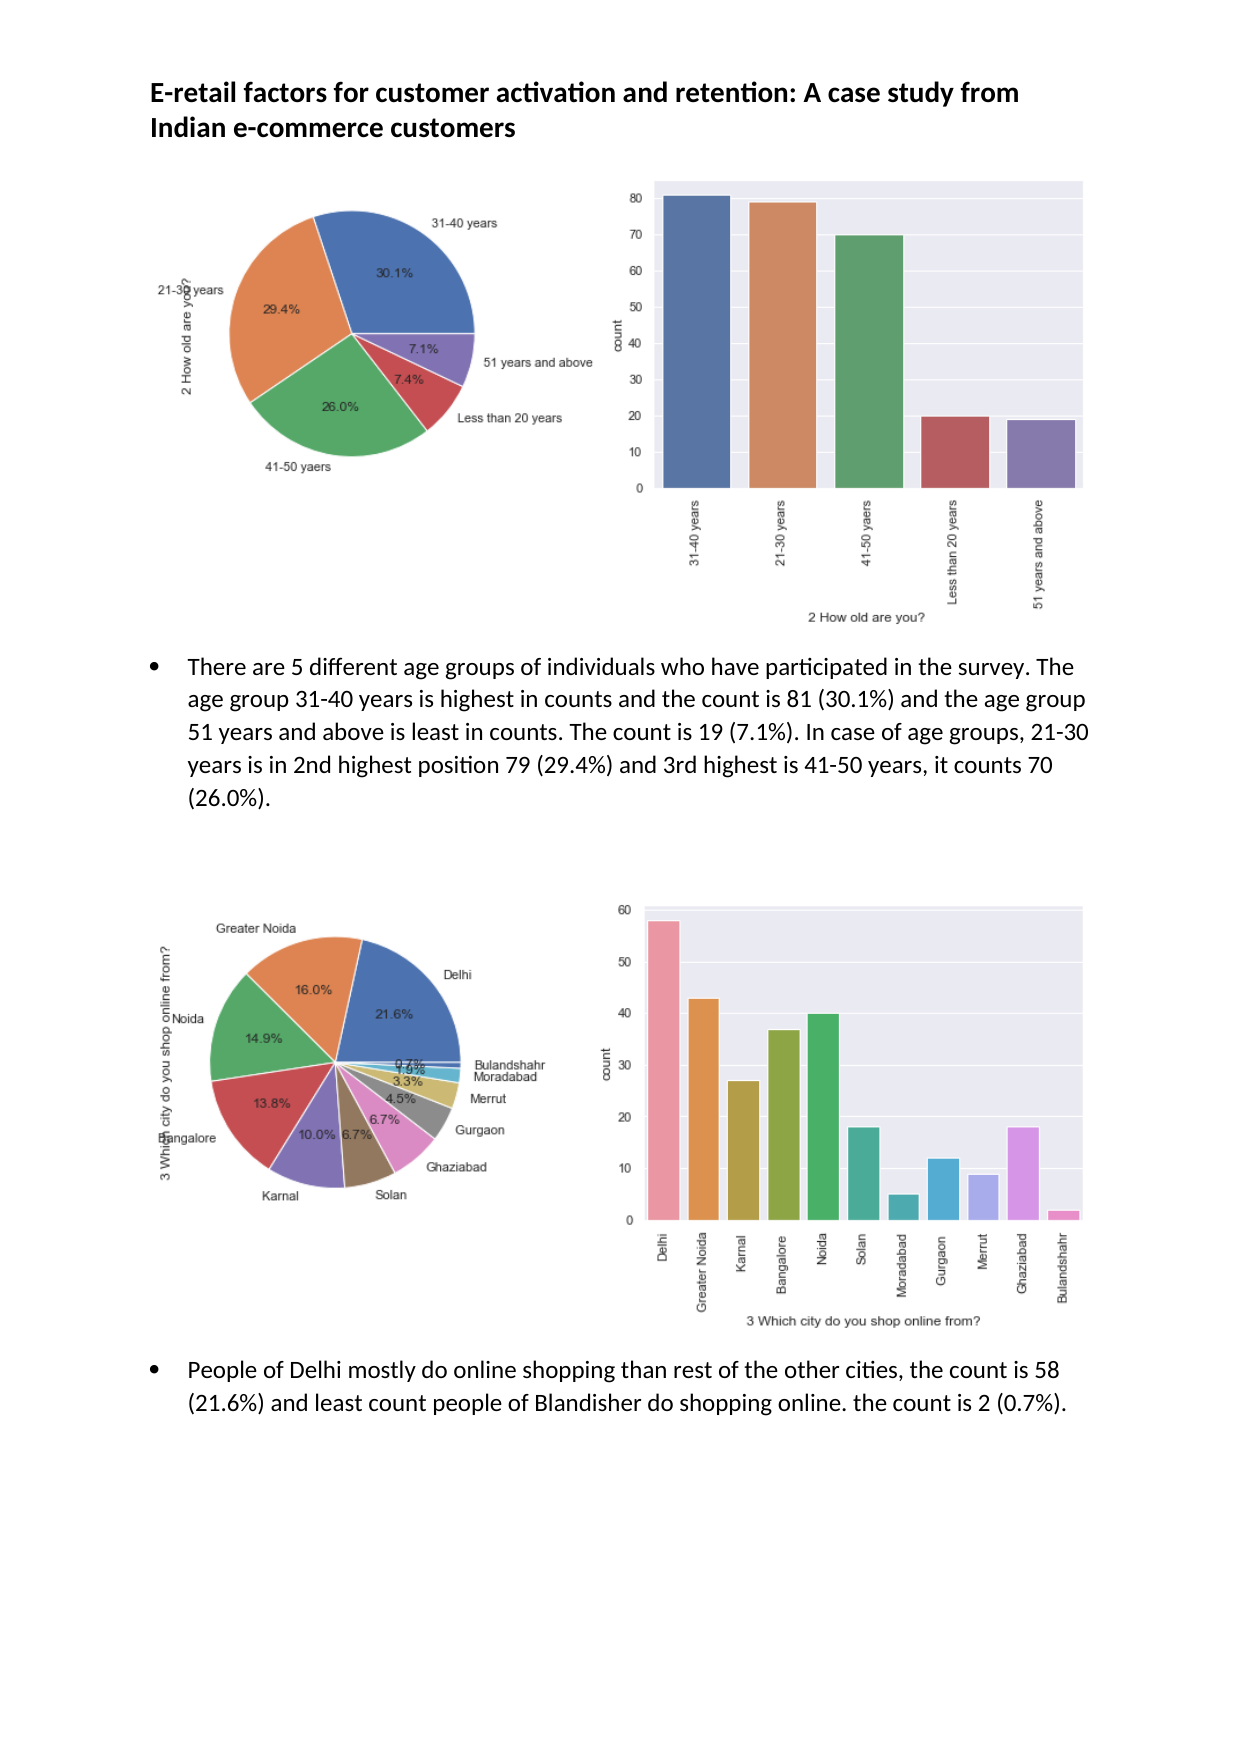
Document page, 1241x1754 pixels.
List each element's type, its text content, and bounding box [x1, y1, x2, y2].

list There are 5 different age groups of individuals who have participated in the survey. The age group 31-40 years is highest in counts and the count is 81 (30.1%) and the age group 51 years and above is least in counts. The count is 19 (7.1%). In case of age groups, 21-30 years is in 2nd highest position 79 (29.4%) and 3rd highest is 41-50 years, it counts 70 (26.0%). [150, 651, 1090, 813]
list People of Delhi mostly do online shopping than rest of the other cities, the count is 58 (21.6%) and least count people of Blandisher do shopping online. the count is 2 (0.7%). [150, 1354, 1090, 1418]
picture [150, 897, 1091, 1336]
picture [150, 173, 1091, 632]
